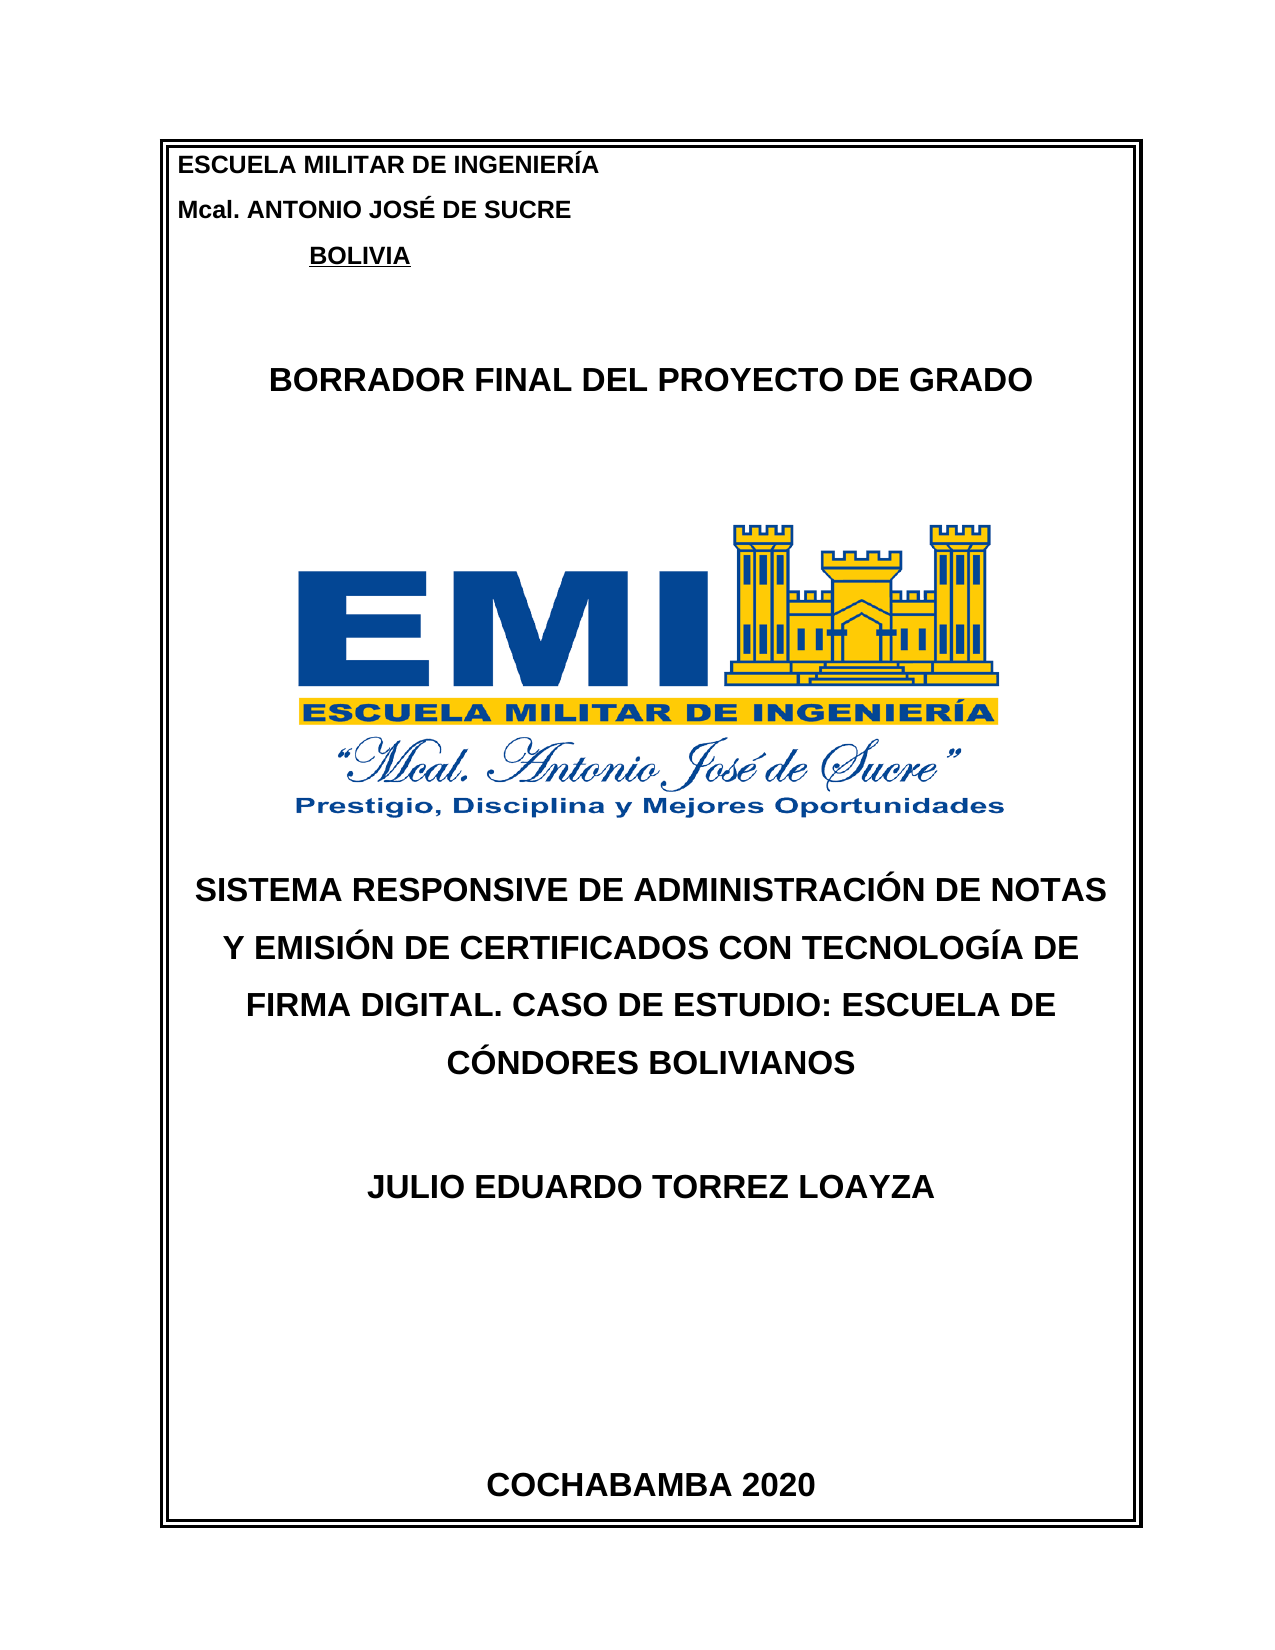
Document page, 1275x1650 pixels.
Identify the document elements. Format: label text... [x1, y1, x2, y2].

text SISTEMA RESPONSIVE DE ADMINISTRACIÓN DE NOTAS Y EMISIÓN DE CERTIFICADOS CON TECNOLOGÍA DE FIRMA DIGITAL. CASO DE ESTUDIO: ESCUELA DE CÓNDORES BOLIVIANOS [177, 870, 1125, 1081]
text COCHABAMBA 2020 [177, 1465, 1125, 1503]
text BORRADOR FINAL DEL PROYECTO DE GRADO [177, 361, 1125, 399]
text JULIO EDUARDO TORREZ LOAYZA [177, 1168, 1125, 1206]
picture [296, 522, 1006, 819]
text ESCUELA MILITAR DE INGENIERÍA [177, 150, 1125, 179]
text Mcal. ANTONIO JOSÉ DE SUCRE [177, 195, 1125, 224]
text BOLIVIA [177, 241, 1125, 269]
